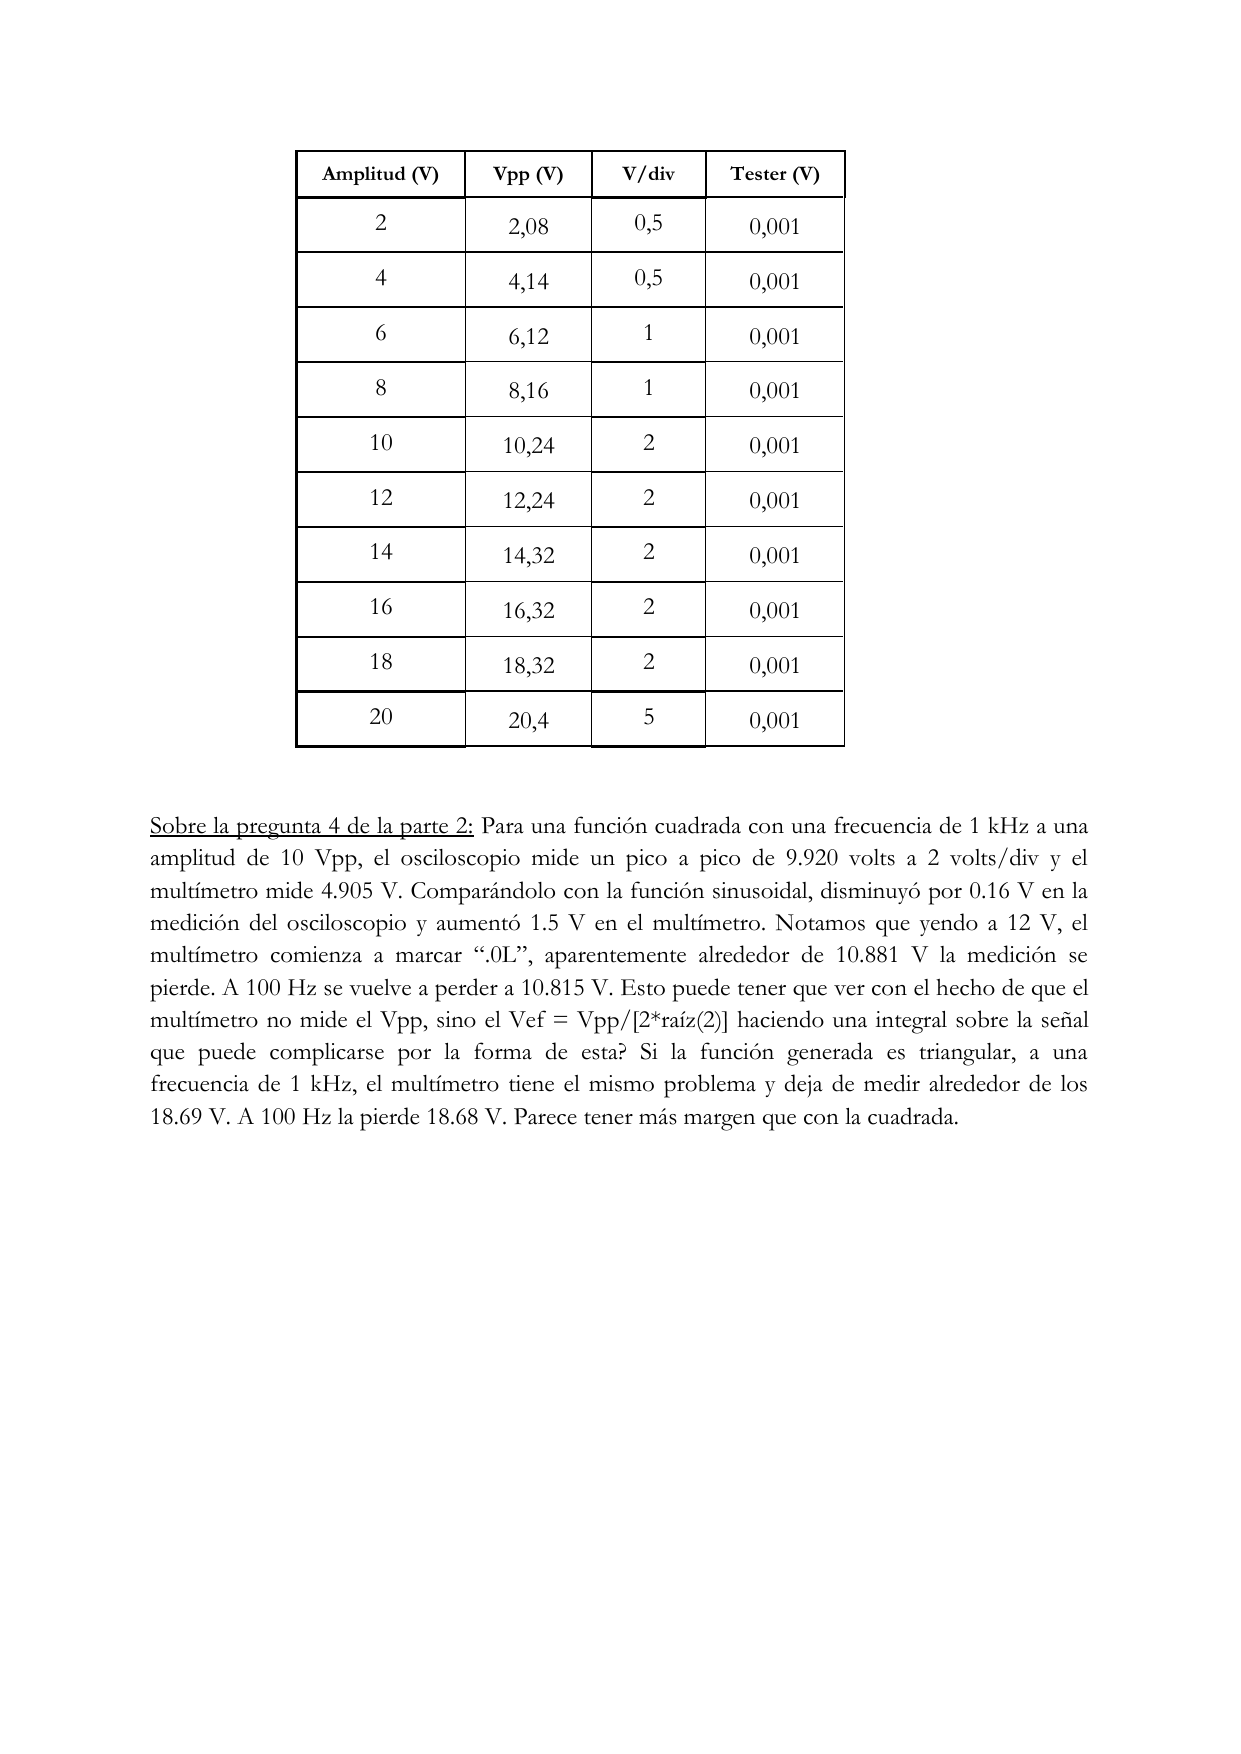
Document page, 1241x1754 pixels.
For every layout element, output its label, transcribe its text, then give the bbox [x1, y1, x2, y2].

table_cell 2 [298, 199, 465, 251]
table_cell 2 [592, 583, 705, 636]
table_cell 6,12 [466, 308, 591, 361]
table_cell 12,24 [466, 472, 591, 526]
table_cell 4 [298, 253, 465, 306]
table_cell 0,001 [706, 636, 844, 690]
table_cell 0,001 [706, 361, 844, 416]
table_cell 0,001 [706, 416, 844, 471]
table_cell 14 [298, 528, 465, 581]
table_cell 8 [298, 363, 465, 416]
table_cell 0,001 [706, 526, 844, 581]
table_cell 2,08 [466, 198, 591, 251]
table_cell 20 [298, 693, 465, 745]
table_cell 2 [592, 418, 705, 471]
table_cell 8,16 [466, 362, 591, 416]
table_cell 20,4 [466, 692, 591, 745]
table_cell 2 [592, 528, 705, 581]
table_cell 0,5 [592, 199, 705, 251]
table_header Tester (V) [707, 152, 844, 196]
table_cell 2 [592, 473, 705, 526]
table_cell 14,32 [466, 527, 591, 581]
table_cell 0,001 [706, 581, 844, 636]
table_cell 12 [298, 473, 465, 526]
table_header Vpp (V) [466, 152, 591, 196]
table_header Amplitud (V) [298, 152, 464, 196]
table_header V/div [593, 152, 705, 196]
table_cell 10 [298, 418, 465, 471]
table_cell 16,32 [466, 582, 591, 636]
table_cell 0,001 [706, 690, 844, 745]
table_cell 0,001 [706, 196, 844, 251]
table_cell 1 [592, 308, 705, 361]
table_cell 16 [298, 583, 465, 636]
table_cell 0,001 [706, 306, 844, 361]
table_cell 2 [592, 638, 705, 690]
table_cell 6 [298, 308, 465, 361]
table_cell 18,32 [466, 637, 591, 690]
table_cell 5 [592, 693, 705, 745]
table_cell 4,14 [466, 253, 591, 306]
table_cell 0,001 [706, 251, 844, 306]
table_cell 1 [592, 363, 705, 416]
table_cell 0,001 [706, 471, 844, 526]
table_cell 0,5 [592, 253, 705, 306]
text Sobre la pregunta 4 de la parte 2: Para una función cuadrada con una frecuencia de 1 kHz a una amplitud de 10 Vpp, el osciloscopio mide un pico a pico de 9.920 volts a 2 volts/div y el multímetro mide 4.905 V. Comparándolo con la función sinusoidal, disminuyó por 0.16 V en la medición del osciloscopio y aumentó 1.5 V en el multímetro. Notamos que yendo a 12 V, el multímetro comienza a marcar “.0L”, aparentemente alrededor de 10.881 V la medición se pierde. A 100 Hz se vuelve a perder a 10.815 V. Esto puede tener que ver con el hecho de que el multímetro no mide el Vpp, sino el Vef = Vpp/[2*raíz(2)] haciendo una integral sobre la señal que puede complicarse por la forma de esta? Si la función generada es triangular, a una frecuencia de 1 kHz, el multímetro tiene el mismo problema y deja de medir alrededor de los 18.69 V. A 100 Hz la pierde 18.68 V. Parece tener más margen que con la cuadrada. [150, 812, 1090, 1131]
table_cell 10,24 [466, 417, 591, 471]
table_cell 18 [298, 638, 465, 690]
